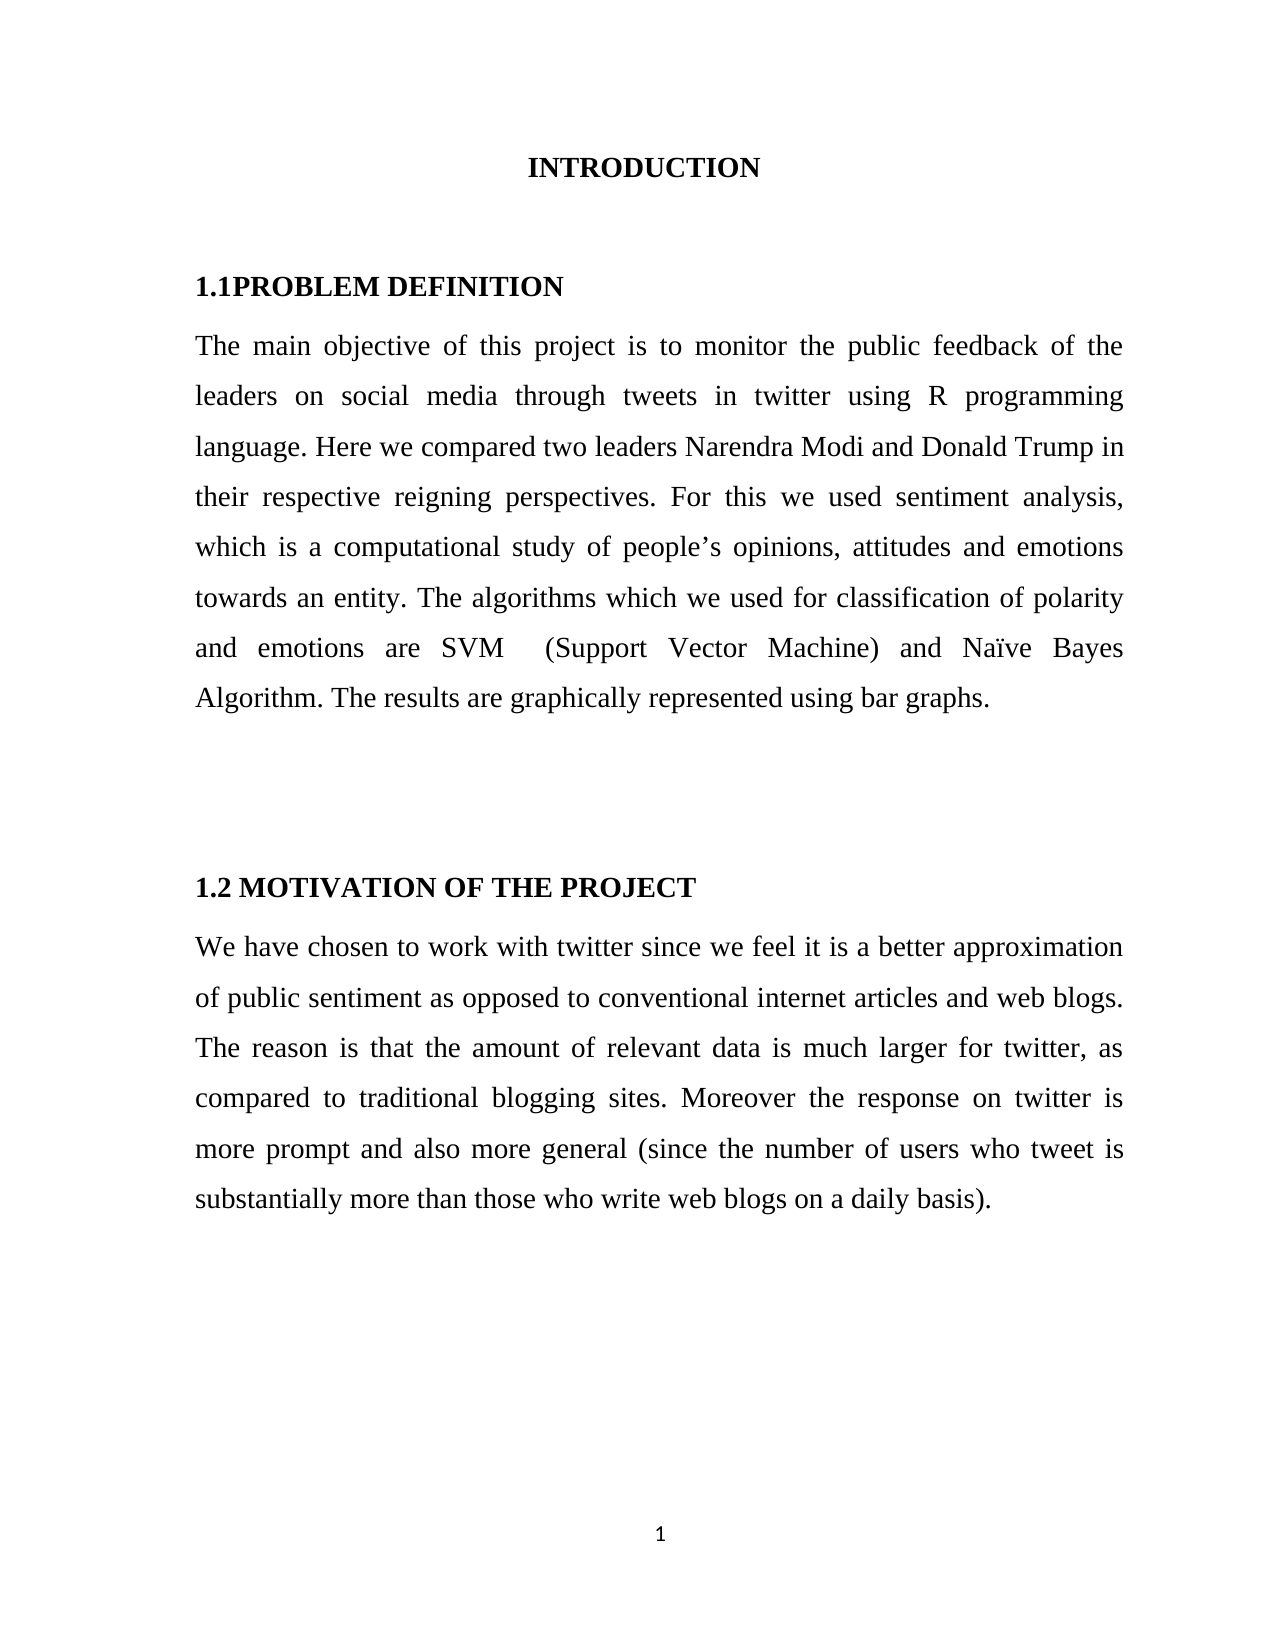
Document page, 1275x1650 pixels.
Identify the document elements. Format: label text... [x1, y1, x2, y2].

text The main objective of this project is to monitor the public feedback of the leaders on social media through tweets in twitter using R programming language. Here we compared two leaders Narendra Modi and Donald Trump in their respective reigning perspectives. For this we used sentiment analysis, which is a computational study of people’s opinions, attitudes and emotions towards an entity. The algorithms which we used for classification of polarity and emotions are SVM (Support Vector Machine) and Naïve Bayes Algorithm. The results are graphically represented using bar graphs. [195, 328, 1125, 714]
text INTRODUCTION [195, 150, 1125, 183]
text 1.2 MOTIVATION OF THE PROJECT [195, 870, 1125, 904]
list PROBLEM DEFINITION [195, 269, 1125, 302]
text We have chosen to work with twitter since we feel it is a better approximation of public sentiment as opposed to conventional internet articles and web blogs. The reason is that the amount of relevant data is much larger for twitter, as compared to traditional blogging sites. Moreover the response on twitter is more prompt and also more general (since the number of users who tweet is substantially more than those who write web blogs on a daily basis). [195, 929, 1125, 1215]
